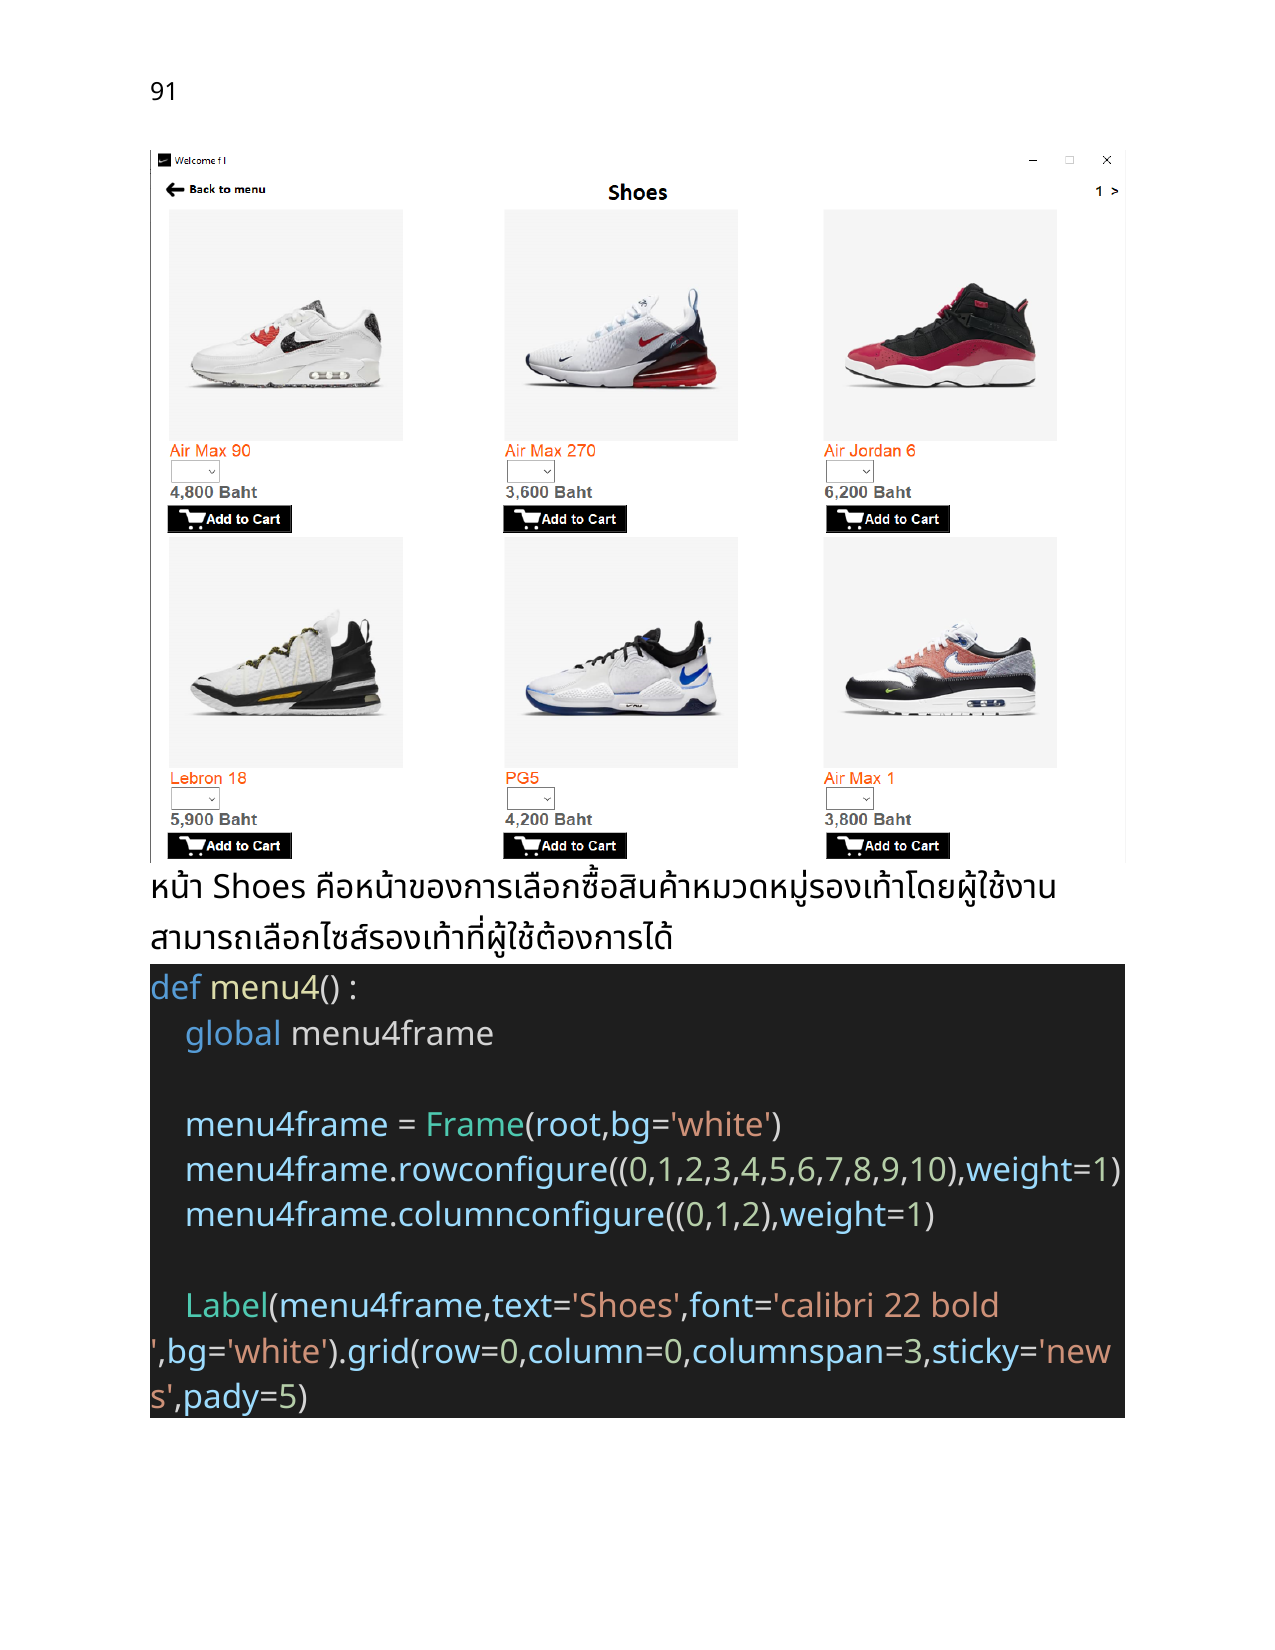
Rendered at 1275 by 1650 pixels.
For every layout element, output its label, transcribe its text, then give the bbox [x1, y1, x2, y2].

text menu4frame.columnconfigure((0,1,2),weight=1) [150, 1191, 1125, 1237]
text global menu4frame [150, 1009, 1125, 1055]
text menu4frame.rowconfigure((0,1,2,3,4,5,6,7,8,9,10),weight=1) [150, 1146, 1125, 1191]
picture [150, 150, 1125, 863]
text หน้า Shoes คือหน้าของการเลือกซื้อสินค้าหมวดหมู่รองเท้าโดยผู้ใช้งานสามารถเลือกไซส์รองเท้าที่ผู้ใช้ต้องการได้ [150, 863, 1125, 964]
text menu4frame = Frame(root,bg='white') [150, 1100, 1125, 1146]
text def menu4() : [150, 964, 1125, 1009]
text Label(menu4frame,text='Shoes',font='calibri 22 bold',bg='white').grid(row=0,column=0,columnspan=3,sticky='news',pady=5) [150, 1282, 1125, 1418]
